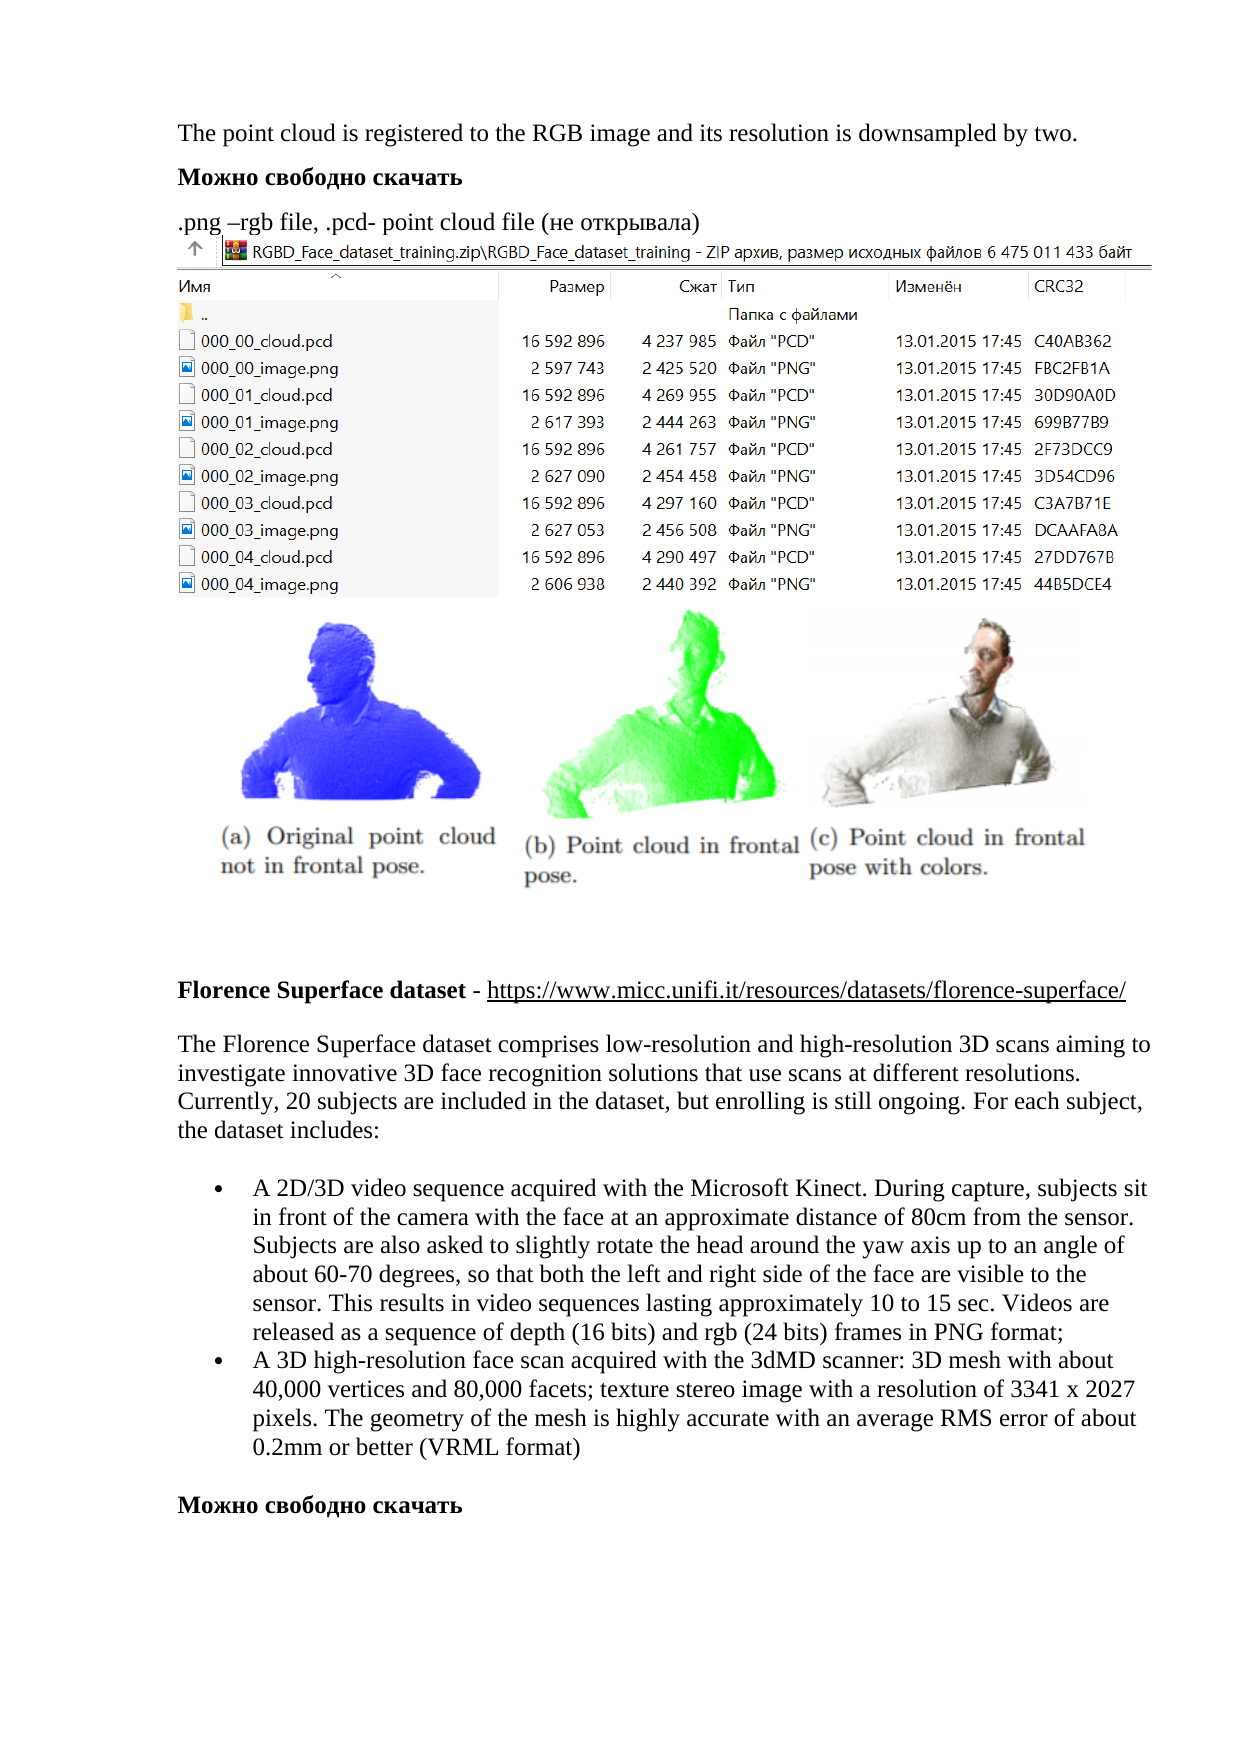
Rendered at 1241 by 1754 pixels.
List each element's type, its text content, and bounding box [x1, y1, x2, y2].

text The point cloud is registered to the RGB image and its resolution is downsampled by two. [177, 118, 1152, 147]
text Florence Superface dataset - https://www.micc.unifi.it/resources/datasets/florence-superface/ [177, 975, 1152, 1004]
text .png –rgb file, .pcd- point cloud file (не открывала) [177, 207, 1152, 235]
list A 3D high-resolution face scan acquired with the 3dMD scanner: 3D mesh with about 40,000 vertices and 80,000 facets; texture stereo image with a resolution of 3341 x 2027 pixels. The geometry of the mesh is highly accurate with an average RMS error of about 0.2mm or better (VRML format) [215, 1346, 1152, 1461]
picture [177, 235, 1152, 909]
text Можно свободно скачать [177, 162, 1152, 191]
text The Florence Superface dataset comprises low-resolution and high-resolution 3D scans aiming to investigate innovative 3D face recognition solutions that use scans at different resolutions. Currently, 20 subjects are included in the dataset, but enrolling is still ongoing. For each subject, the dataset includes: [177, 1029, 1152, 1144]
text Можно свободно скачать [177, 1490, 1152, 1518]
list A 2D/3D video sequence acquired with the Microsoft Kinect. During capture, subjects sit in front of the camera with the face at an approximate distance of 80cm from the sensor. Subjects are also asked to slightly rotate the head around the yaw axis up to an angle of about 60-70 degrees, so that both the left and right side of the face are visible to the sensor. This results in video sequences lasting approximately 10 to 15 sec. Videos are released as a sequence of depth (16 bits) and rgb (24 bits) frames in PNG format; [215, 1173, 1152, 1346]
